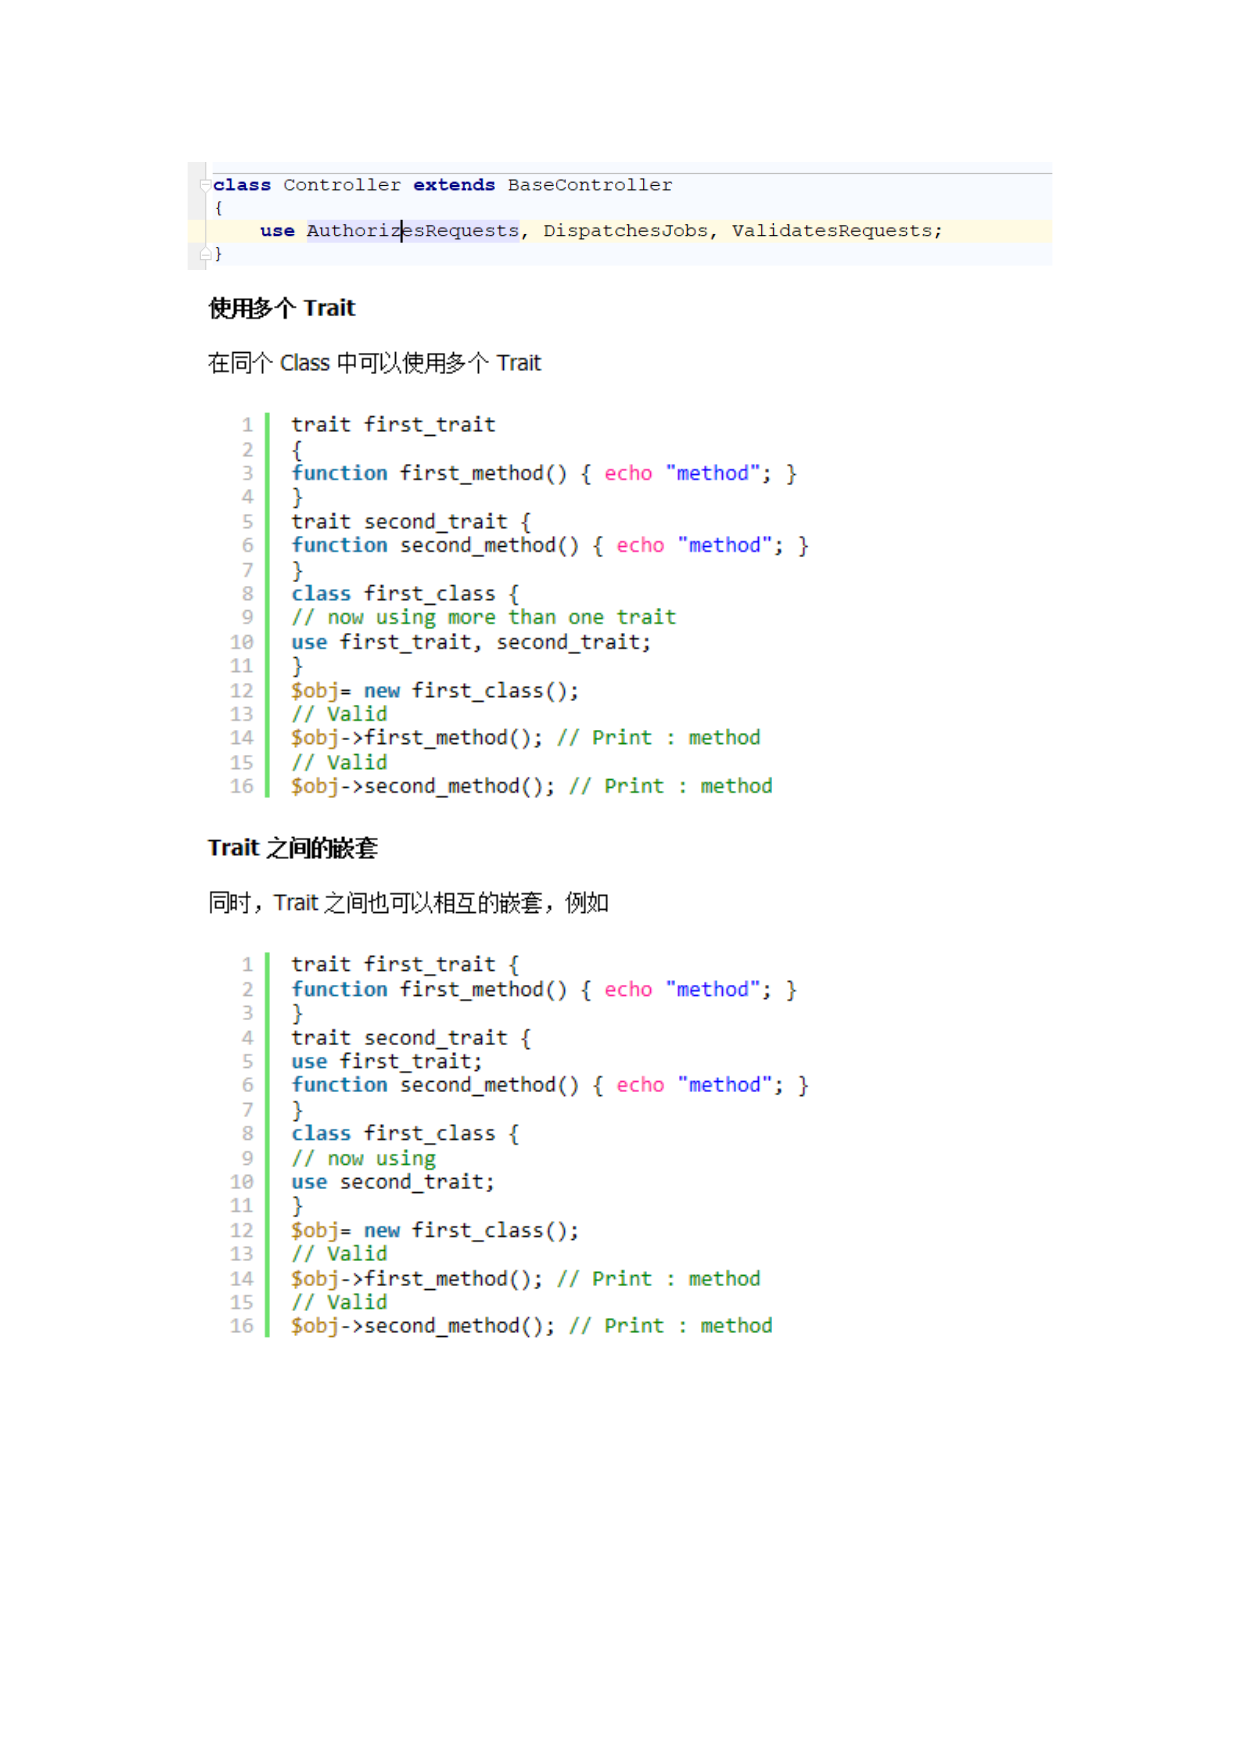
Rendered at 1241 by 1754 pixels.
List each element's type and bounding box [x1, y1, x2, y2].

picture [187, 292, 991, 1361]
picture [187, 162, 1053, 270]
